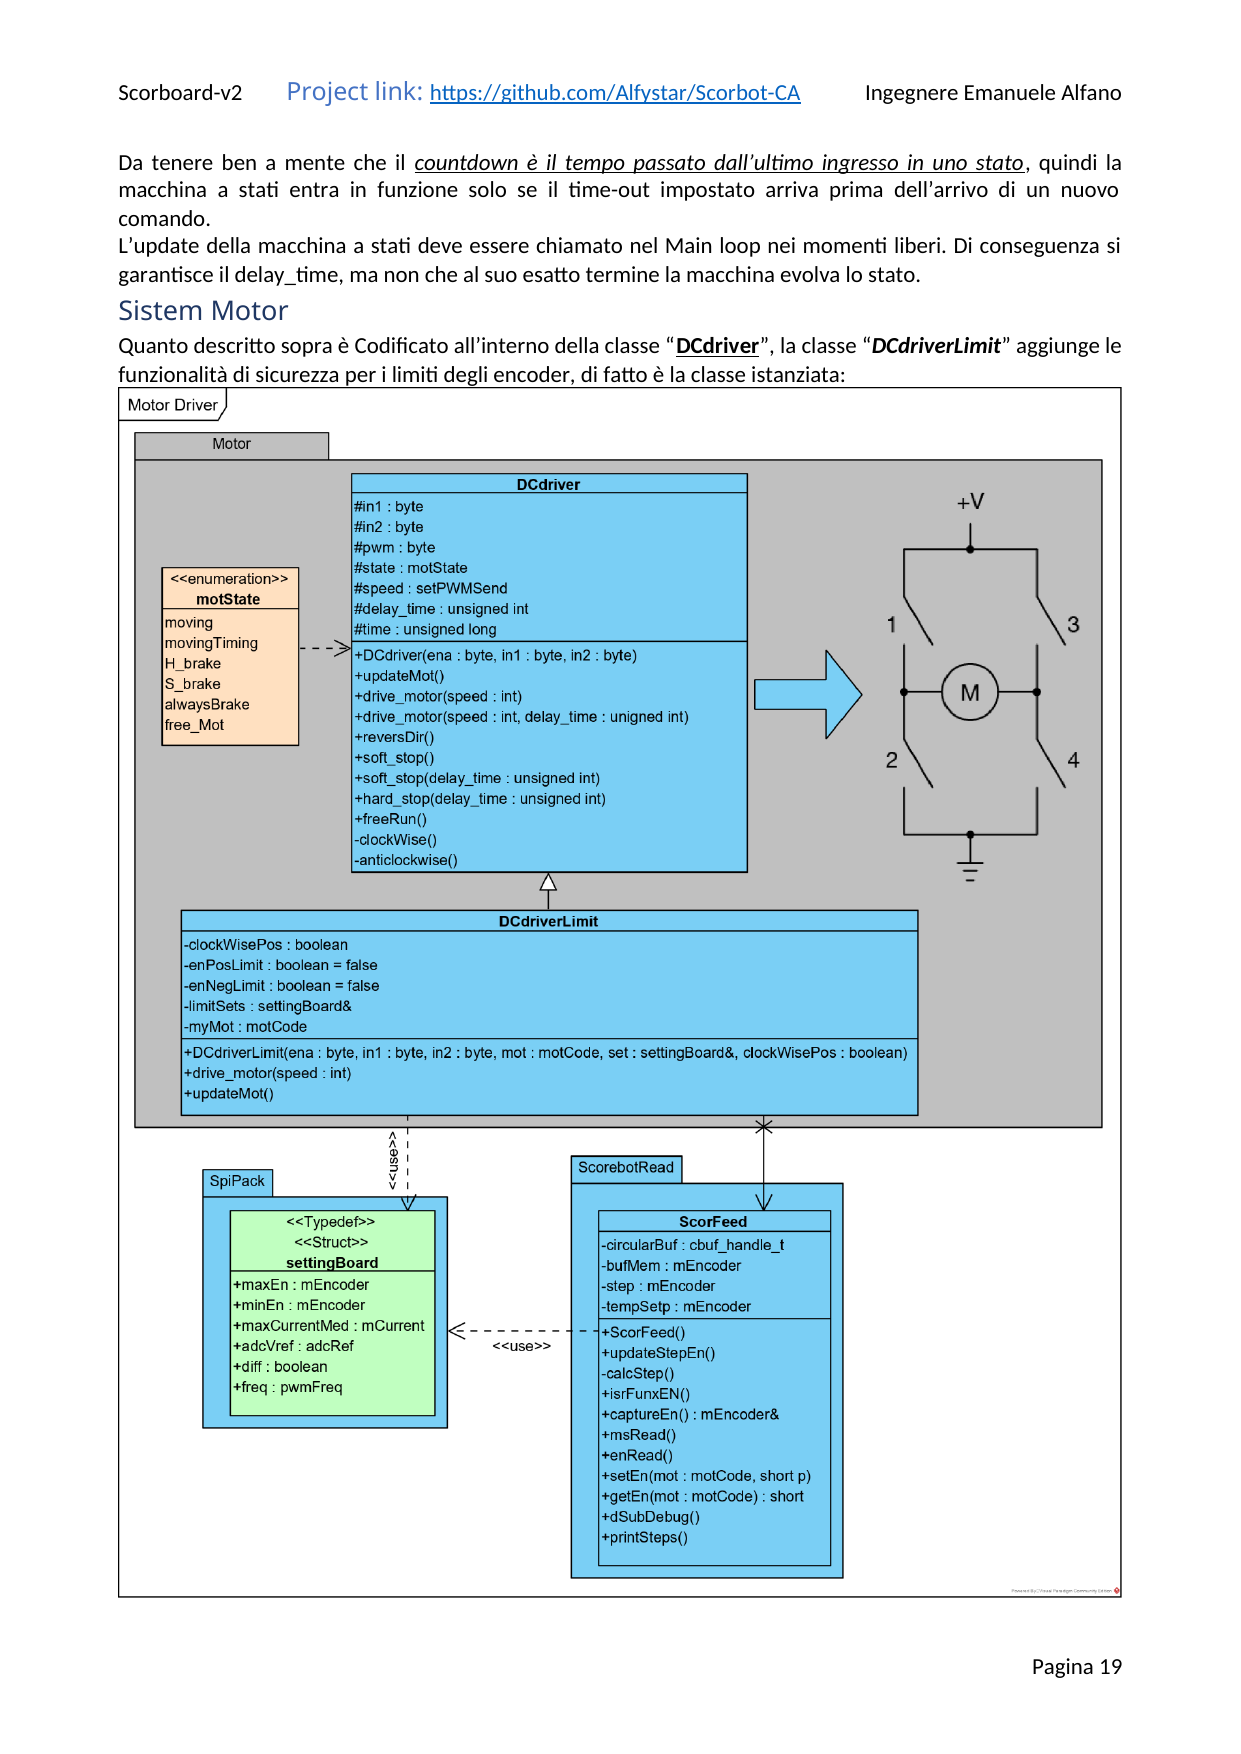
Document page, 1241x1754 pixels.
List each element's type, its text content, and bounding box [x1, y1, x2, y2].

text L’update della macchina a stati deve essere chiamato nel Main loop nei momenti liberi. Di conseguenza si garantisce il delay_time, ma non che al suo esatto termine la macchina evolva lo stato. [118, 232, 1122, 288]
picture [118, 387, 1122, 1598]
text Da tenere ben a mente che il countdown è il tempo passato dall’ultimo ingresso in uno stato, quindi la macchina a stati entra in funzione solo se il time-out impostato arriva prima dell’arrivo di un nuovo comando. [118, 148, 1122, 232]
subtitle Sistem Motor [118, 292, 1122, 329]
text Quanto descritto sopra è Codificato all’interno della classe “DCdriver”, la classe “DCdriverLimit” aggiunge le funzionalità di sicurezza per i limiti degli encoder, di fatto è la classe istanziata: [118, 332, 1122, 387]
